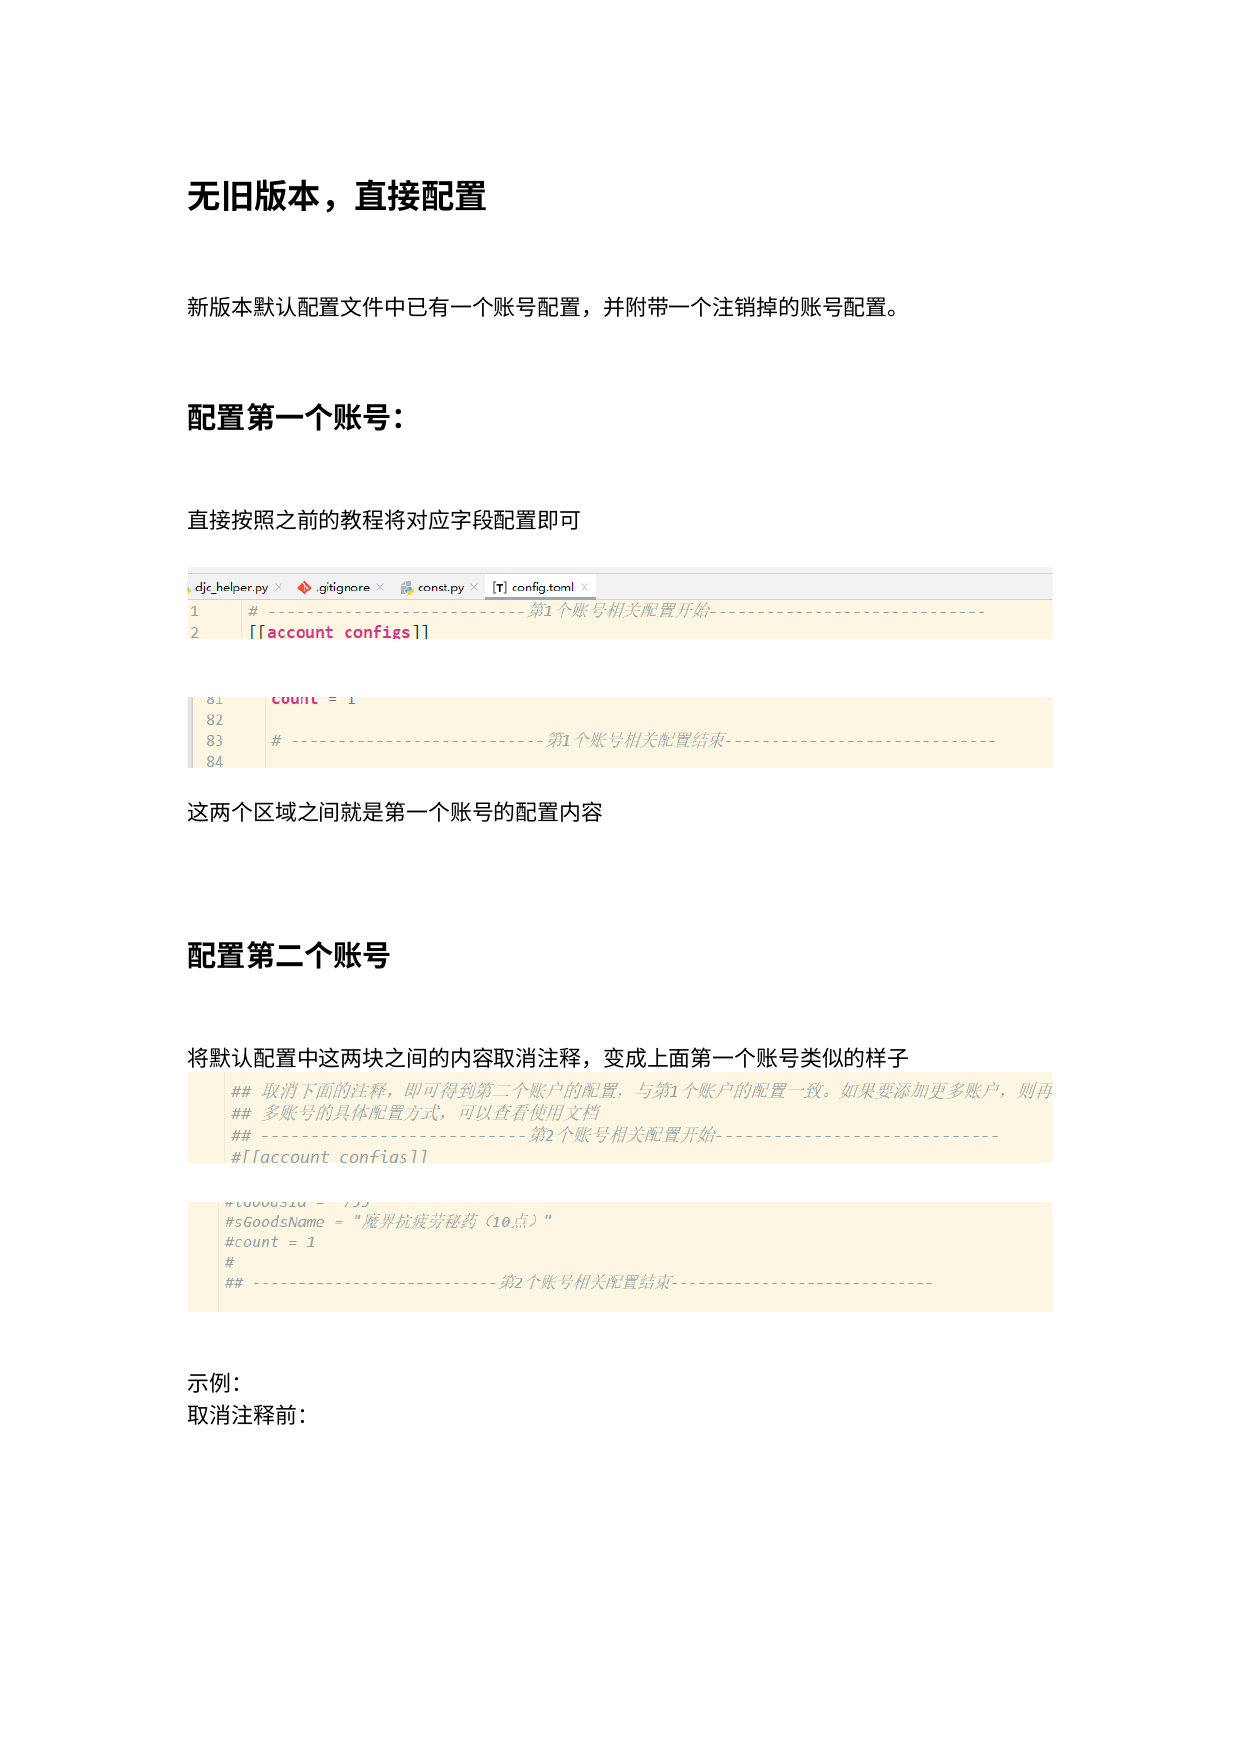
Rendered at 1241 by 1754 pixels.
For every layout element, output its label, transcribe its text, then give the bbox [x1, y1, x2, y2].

picture [187, 1202, 1053, 1312]
picture [187, 1072, 1053, 1163]
text 直接按照之前的教程将对应字段配置即可 [187, 502, 1053, 535]
picture [187, 697, 1053, 768]
picture [187, 567, 1053, 639]
text 示例： [187, 1365, 1053, 1398]
text 将默认配置中这两块之间的内容取消注释，变成上面第一个账号类似的样子 [187, 1040, 1053, 1072]
subtitle 无旧版本，直接配置 [187, 162, 1053, 227]
text 新版本默认配置文件中已有一个账号配置，并附带一个注销掉的账号配置。 [187, 289, 1053, 322]
text 取消注释前： [187, 1398, 1053, 1430]
text 这两个区域之间就是第一个账号的配置内容 [187, 795, 1053, 827]
subtitle 配置第二个账号 [187, 921, 1053, 986]
subtitle 配置第一个账号： [187, 383, 1053, 448]
